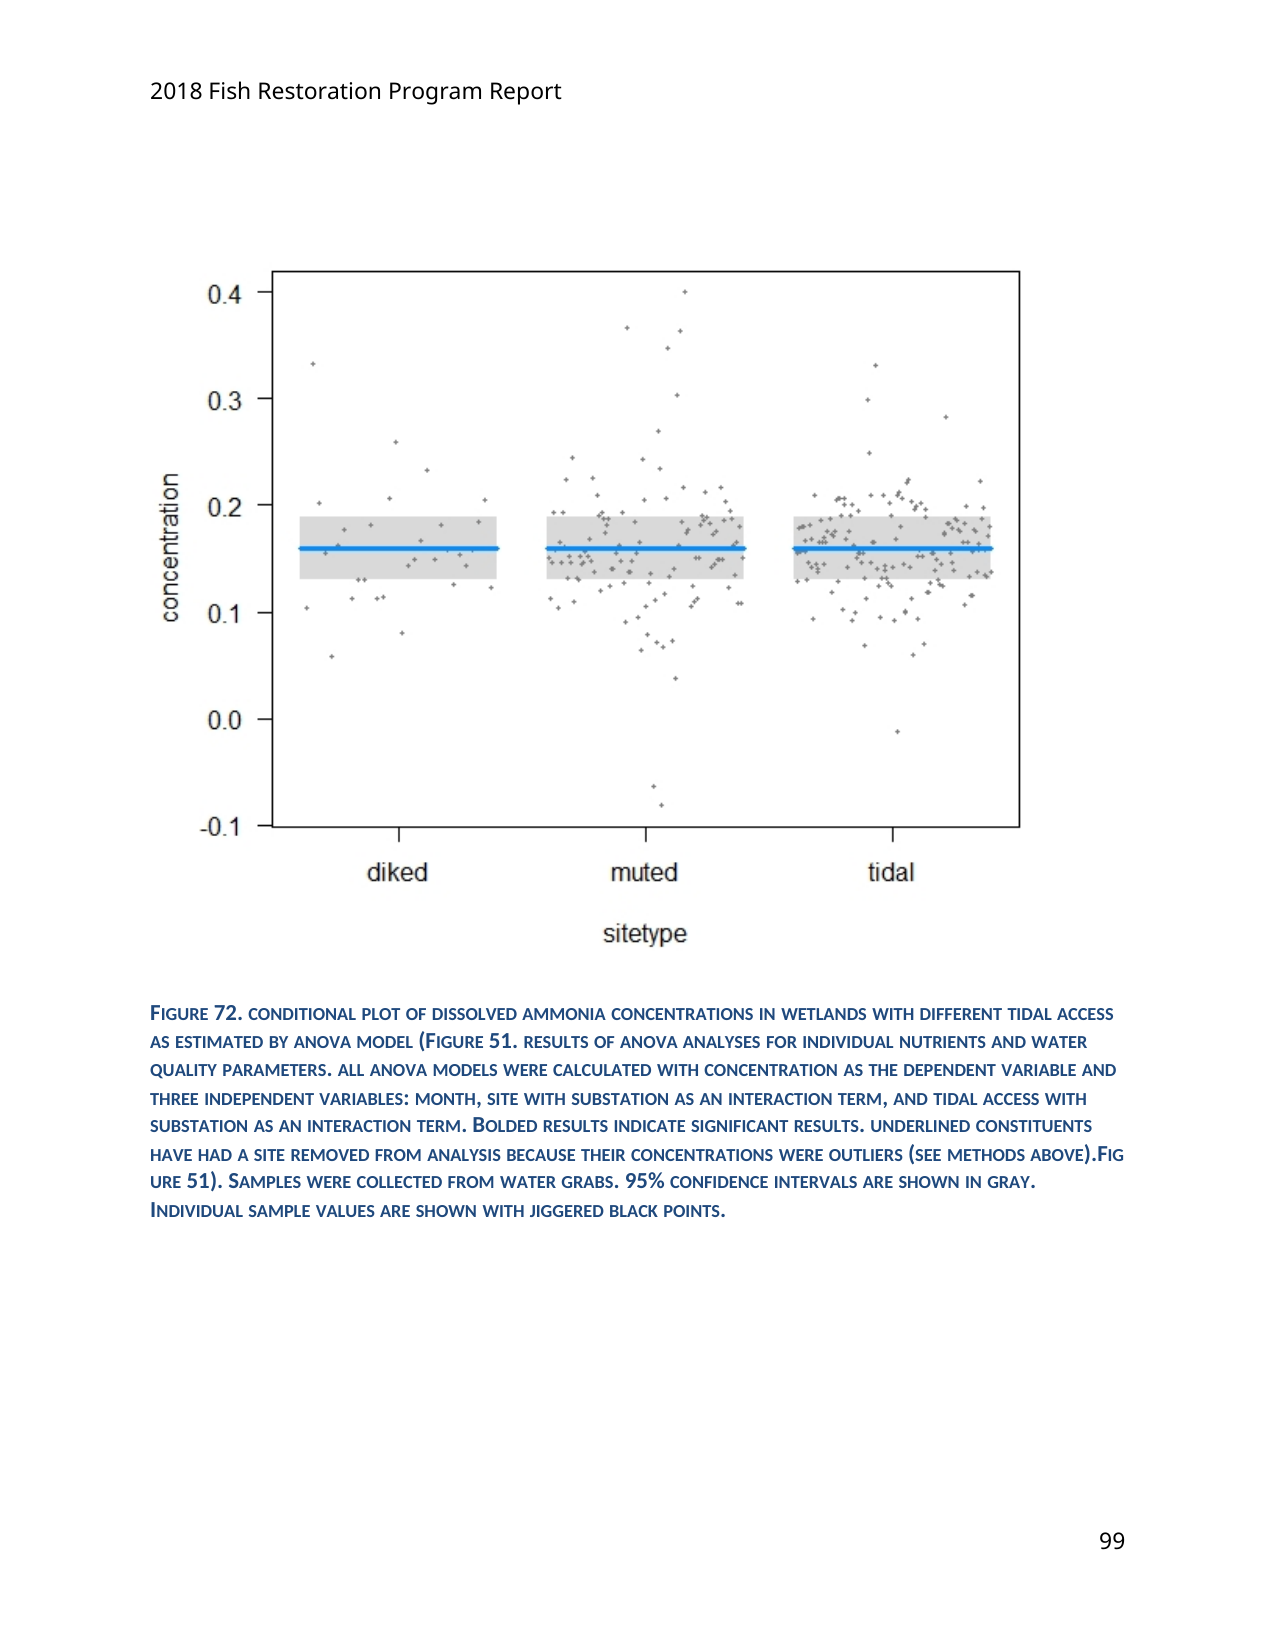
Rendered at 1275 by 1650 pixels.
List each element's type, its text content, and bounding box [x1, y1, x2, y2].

picture [150, 150, 1083, 980]
